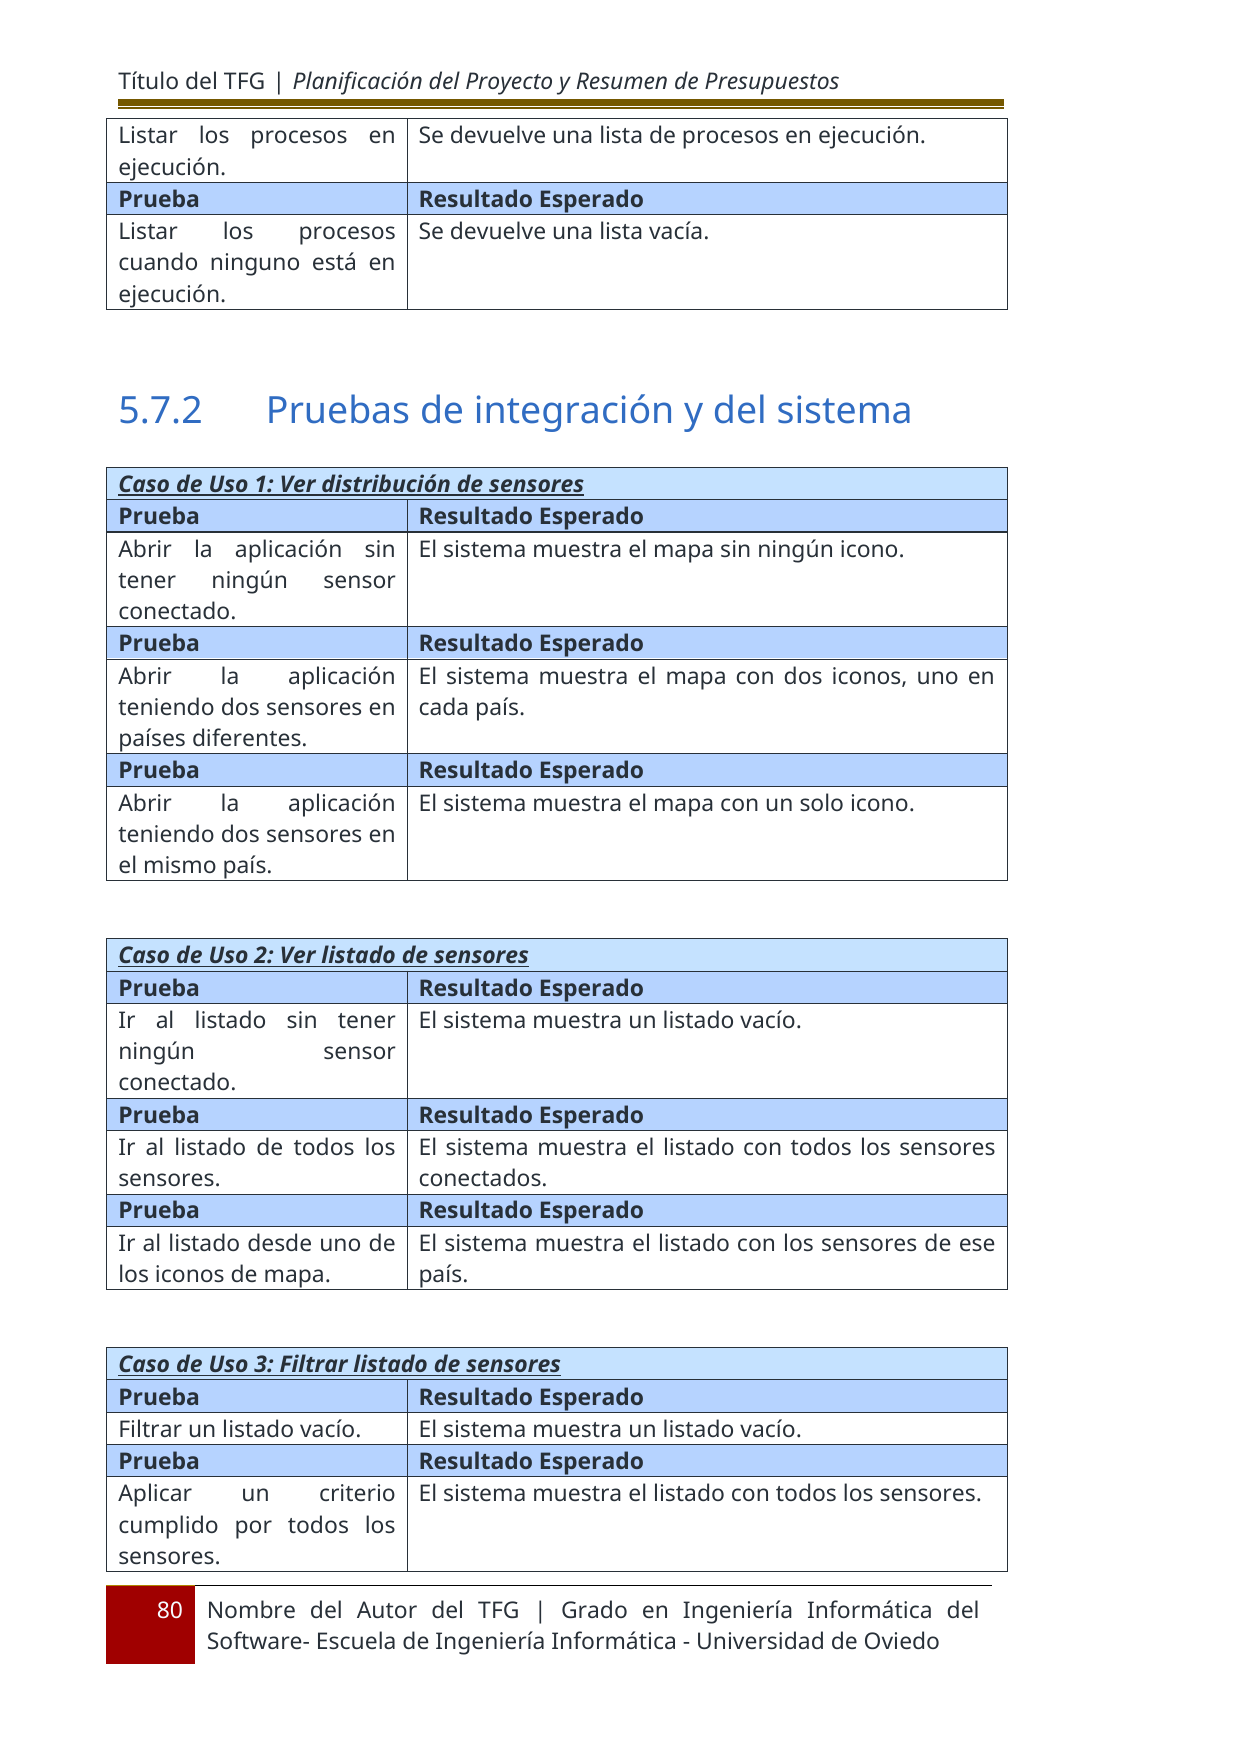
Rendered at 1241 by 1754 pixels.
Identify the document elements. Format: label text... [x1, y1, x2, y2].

table_cell Prueba [107, 500, 407, 531]
table_cell Se devuelve una lista vacía. [408, 215, 1007, 309]
table_cell Resultado Esperado [408, 183, 1007, 214]
table_cell Listar los procesos en ejecución. [107, 119, 407, 182]
table_cell El sistema muestra un listado vacío. [408, 1004, 1007, 1098]
table_cell Se devuelve una lista de procesos en ejecución. [408, 119, 1007, 182]
table_cell Filtrar un listado vacío. [107, 1413, 407, 1444]
table_cell Abrir la aplicación sin tener ningún sensor conectado. [107, 533, 407, 626]
table_cell El sistema muestra el listado con los sensores de ese país. [408, 1227, 1007, 1289]
table_cell Resultado Esperado [408, 500, 1007, 531]
table_cell Abrir la aplicación teniendo dos sensores en el mismo país. [107, 787, 407, 880]
table_cell El sistema muestra el mapa con un solo icono. [408, 787, 1007, 880]
table_cell Prueba [107, 1195, 407, 1226]
table_cell Prueba [107, 1445, 407, 1476]
table_cell Prueba [107, 972, 407, 1003]
table_header Caso de Uso 3: Filtrar listado de sensores [107, 1348, 1007, 1379]
table_cell Prueba [107, 1380, 407, 1412]
table_cell Resultado Esperado [408, 627, 1007, 658]
table_cell Ir al listado de todos los sensores. [107, 1131, 407, 1193]
subtitle Pruebas de integración y del sistema [118, 383, 1004, 434]
table_cell Ir al listado desde uno de los iconos de mapa. [107, 1227, 407, 1289]
table_cell El sistema muestra el mapa con dos iconos, uno en cada país. [408, 660, 1007, 753]
table_cell Prueba [107, 1099, 407, 1130]
table_cell Resultado Esperado [408, 1099, 1007, 1130]
table_header Caso de Uso 1: Ver distribución de sensores [107, 468, 1007, 499]
table_header Caso de Uso 2: Ver listado de sensores [107, 939, 1007, 971]
table_cell Prueba [107, 183, 407, 214]
table_cell Prueba [107, 754, 407, 786]
table_cell Resultado Esperado [408, 1445, 1007, 1476]
table_cell Listar los procesos cuando ninguno está en ejecución. [107, 215, 407, 309]
table_cell El sistema muestra el mapa sin ningún icono. [408, 533, 1007, 626]
table_cell El sistema muestra el listado con todos los sensores conectados. [408, 1131, 1007, 1193]
table_cell Ir al listado sin tener ningún sensor conectado. [107, 1004, 407, 1098]
table_cell Resultado Esperado [408, 972, 1007, 1003]
table_cell Resultado Esperado [408, 754, 1007, 786]
table_cell Prueba [107, 627, 407, 658]
table_cell Resultado Esperado [408, 1195, 1007, 1226]
table_cell Aplicar un criterio cumplido por todos los sensores. [107, 1477, 407, 1571]
table_cell El sistema muestra el listado con todos los sensores. [408, 1477, 1007, 1571]
table_cell Resultado Esperado [408, 1380, 1007, 1412]
table_cell Abrir la aplicación teniendo dos sensores en países diferentes. [107, 660, 407, 753]
table_cell El sistema muestra un listado vacío. [408, 1413, 1007, 1444]
